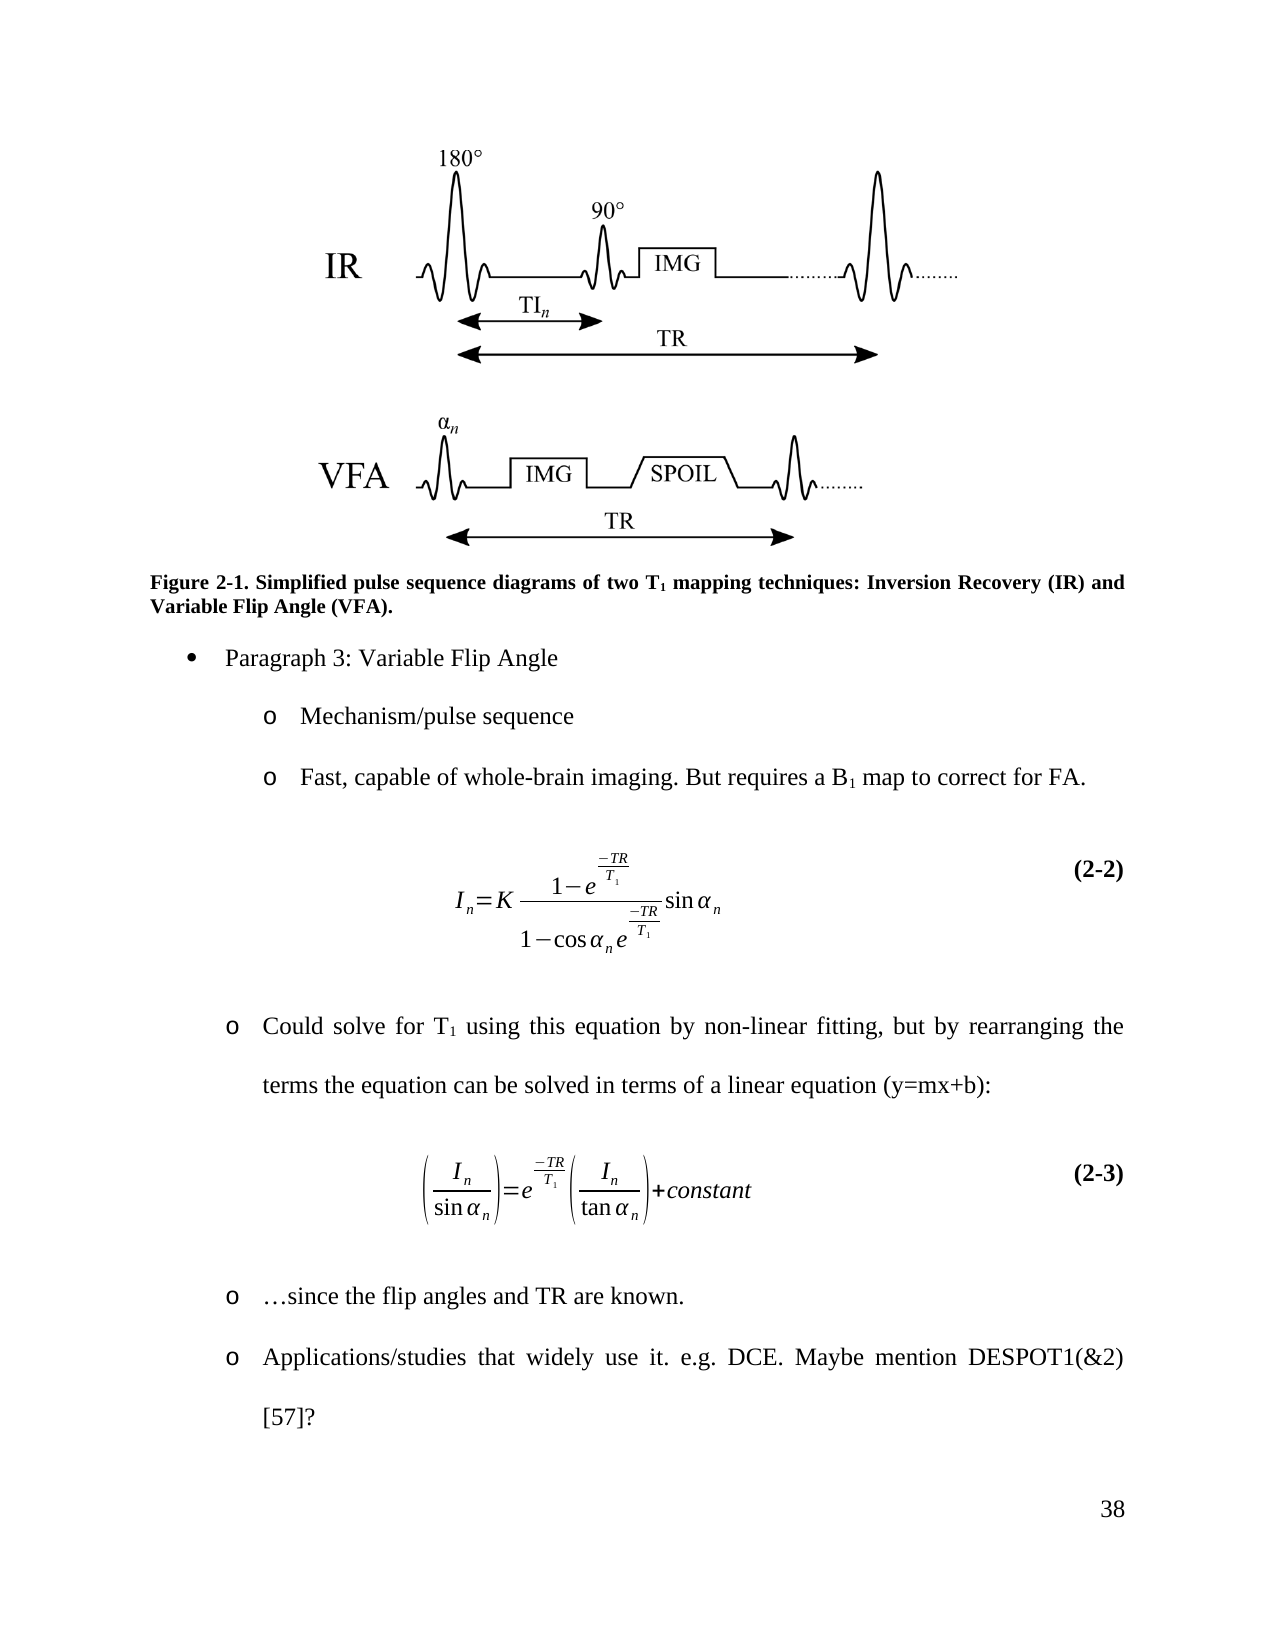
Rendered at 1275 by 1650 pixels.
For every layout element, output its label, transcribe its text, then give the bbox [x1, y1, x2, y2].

list …since the flip angles and TR are known. [225, 1281, 1125, 1312]
table_header [150, 1153, 1025, 1281]
list Mechanism/pulse sequence [262, 701, 1125, 732]
list Could solve for T1 using this equation by non-linear fitting, but by rearranging the terms the equation can be solved in terms of a linear equation (y=mx+b): [225, 1011, 1125, 1099]
list Paragraph 3: Variable Flip Angle [187, 643, 1125, 672]
table_header (2-2) [1025, 849, 1135, 1011]
list Fast, capable of whole-brain imaging. But requires a B1 map to correct for FA. [262, 762, 1125, 793]
table_header (2-3) [1025, 1153, 1135, 1281]
picture [318, 150, 957, 546]
list Applications/studies that widely use it. e.g. DCE. Maybe mention DESPOT1(&2) [57]? [225, 1342, 1125, 1431]
table_header [150, 849, 1025, 1011]
